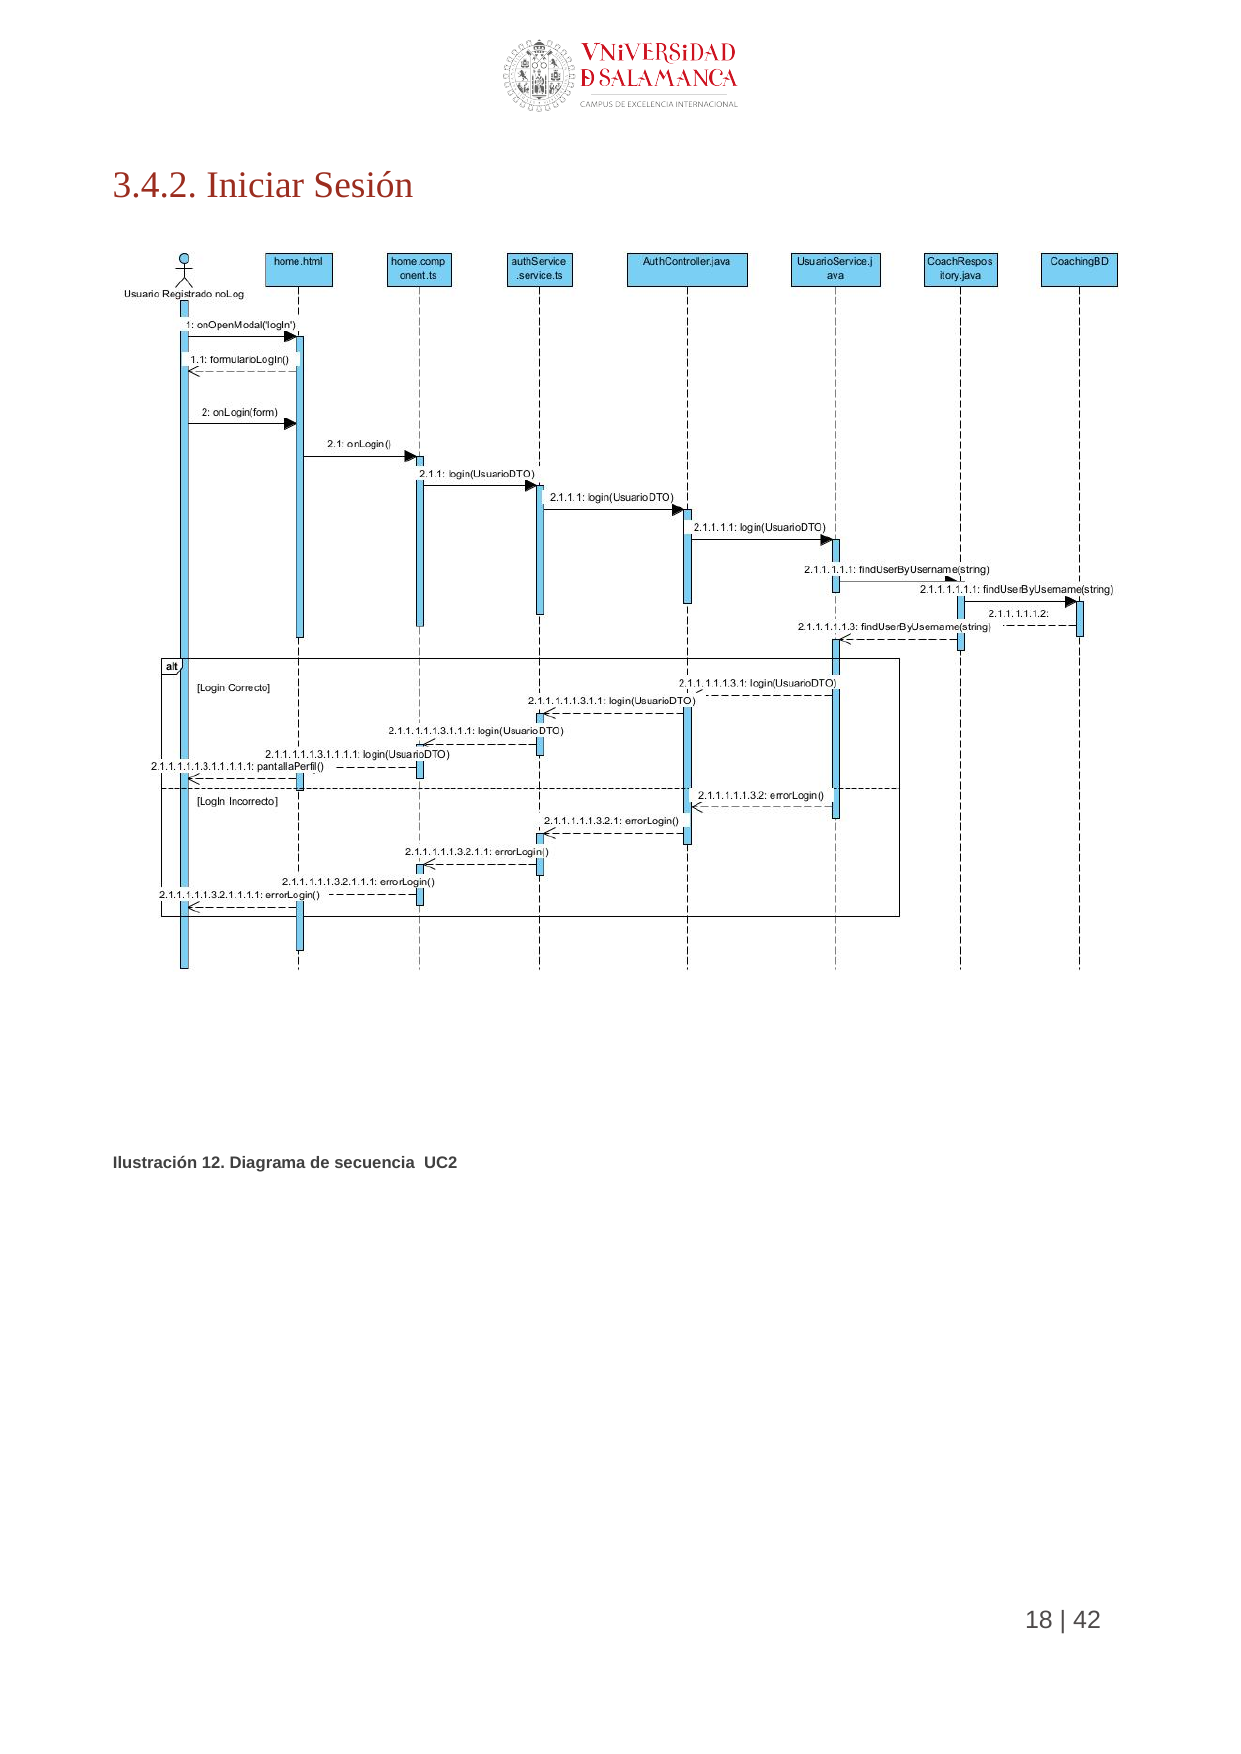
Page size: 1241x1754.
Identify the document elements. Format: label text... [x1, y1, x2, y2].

subtitle 3.4.2. Iniciar Sesión [112, 162, 1128, 206]
picture [499, 36, 742, 116]
picture [112, 251, 1128, 972]
